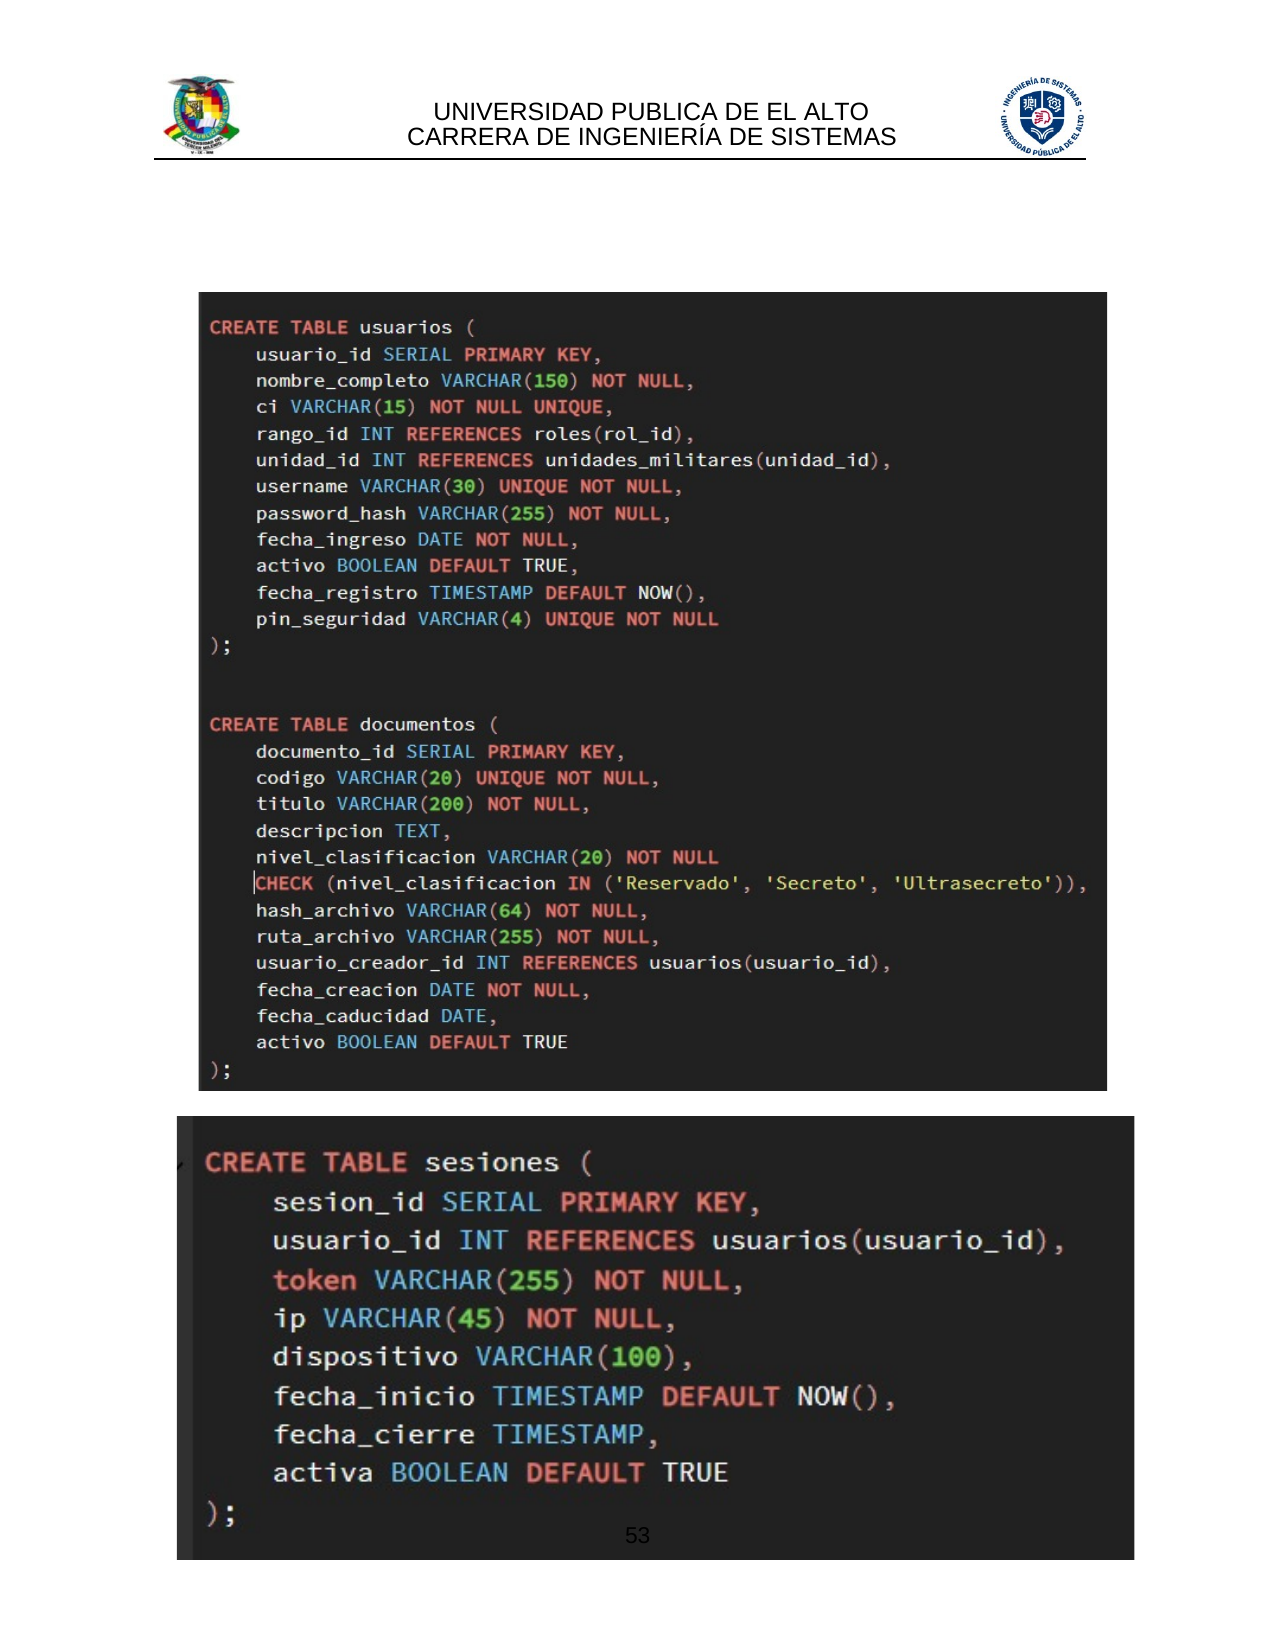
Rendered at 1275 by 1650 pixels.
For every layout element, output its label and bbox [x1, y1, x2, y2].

picture [995, 76, 1090, 157]
picture [176, 1116, 1135, 1560]
picture [198, 292, 1108, 1091]
picture [163, 74, 241, 157]
